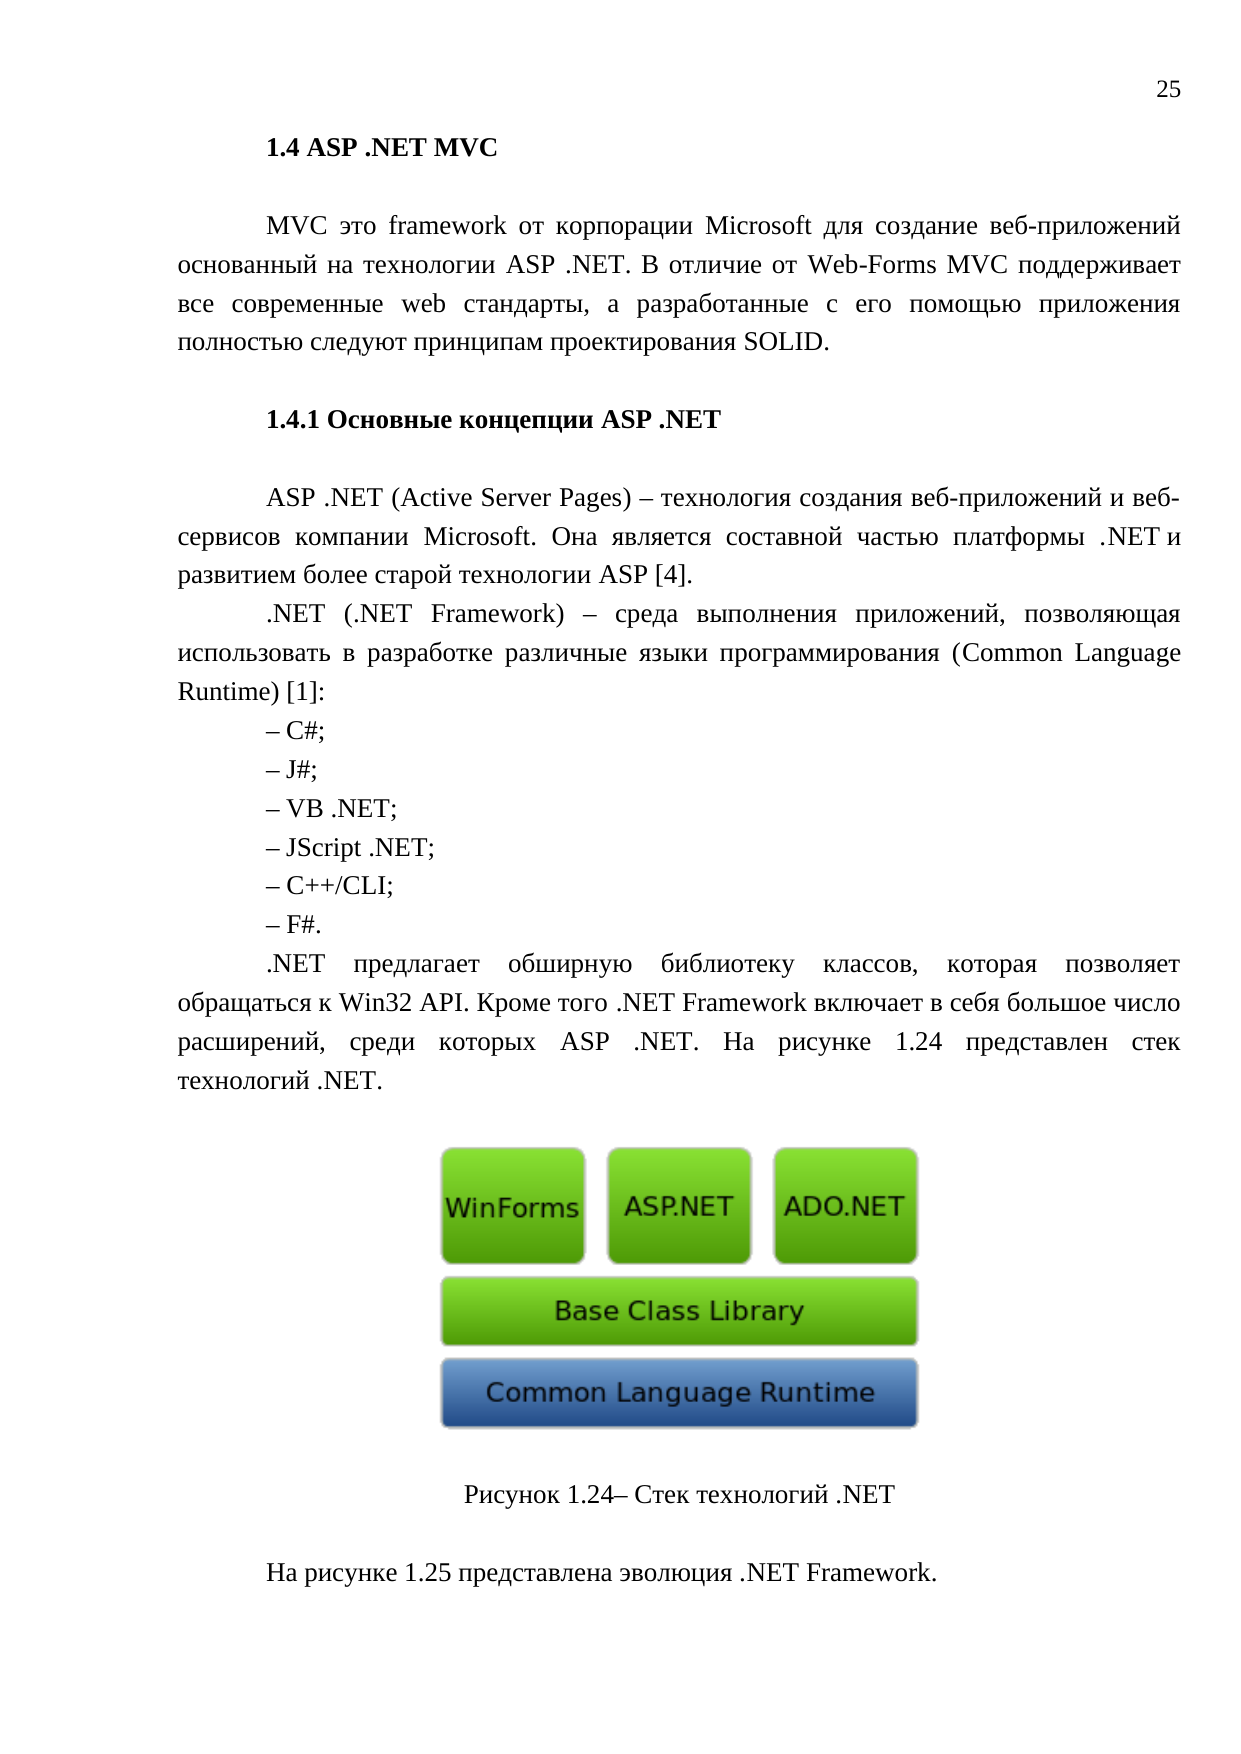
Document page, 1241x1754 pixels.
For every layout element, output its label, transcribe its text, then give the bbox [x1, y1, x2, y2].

picture [437, 1141, 921, 1433]
text – C++/CLI; [177, 869, 1181, 901]
text 1.4.1 Основные концепции ASP .NET [177, 403, 1181, 434]
text Рисунок 1.24– Стек технологий .NET [177, 1478, 1181, 1509]
text – C#; [177, 714, 1181, 745]
text ASP .NET (Active Server Pages) – технология создания веб-приложений и веб-сервисов компании Microsoft. Она является составной частью платформы .NET и развитием более старой технологии ASP [4]. [177, 551, 1181, 590]
text – JScript .NET; [177, 831, 1181, 862]
text – VB .NET; [177, 792, 1181, 823]
text .NET (.NET Framework) – среда выполнения приложений, позволяющая использовать в разработке различные языки программирования (Common Language Runtime) [1]: [177, 597, 1181, 706]
text MVC это framework от корпорации Microsoft для создание веб-приложений основанный на технологии ASP .NET. В отличие от Web-Forms MVC поддерживает все современные web стандарты, а разработанные с его помощью приложения полностью следуют принципам проектирования SOLID. [177, 209, 1181, 357]
text – J#; [177, 753, 1181, 784]
text ASP .NET (Active Server Pages) – технология создания веб-приложений и веб-сервисов компании Microsoft. Она является составной частью платформы .NET и развитием более старой технологии ASP [4]. [177, 481, 1181, 520]
text 1.4 ASP .NET MVC [177, 131, 1181, 162]
text На рисунке 1.25 представлена эволюция .NET Framework. [177, 1556, 1181, 1587]
text – F#. [177, 908, 1181, 939]
text .NET предлагает обширную библиотеку классов, которая позволяет обращаться к Win32 API. Кроме того .NET Framework включает в себя большое число расширений, среди которых ASP .NET. На рисунке 1.24 представлен стек технологий .NET. [177, 947, 1181, 1095]
